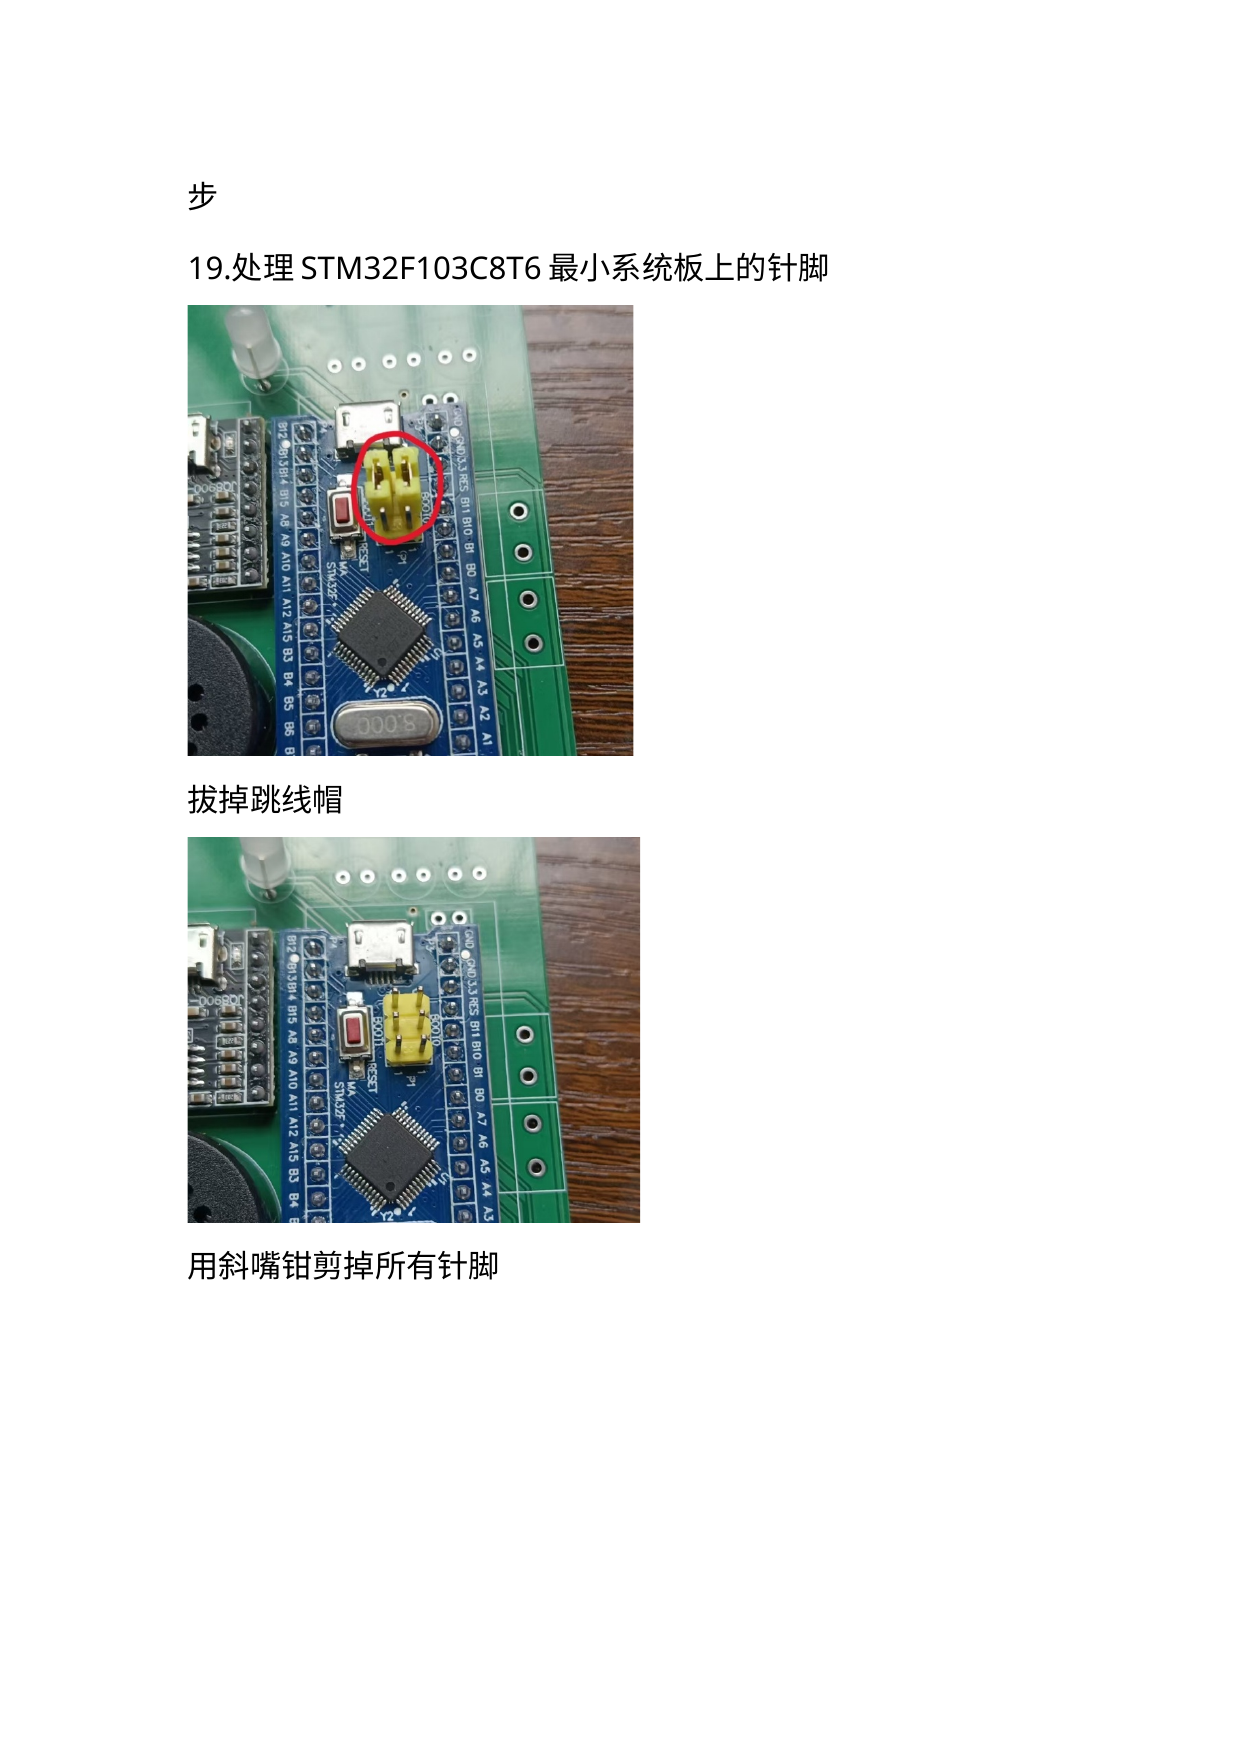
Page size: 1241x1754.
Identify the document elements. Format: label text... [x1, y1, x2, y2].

text 用斜嘴钳剪掉所有针脚 [187, 1232, 1053, 1297]
text 拔掉跳线帽 [187, 765, 1053, 830]
text 19.处理STM32F103C8T6最小系统板上的针脚 [187, 234, 1053, 299]
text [187, 162, 1053, 227]
picture [187, 305, 634, 756]
picture [187, 837, 641, 1223]
